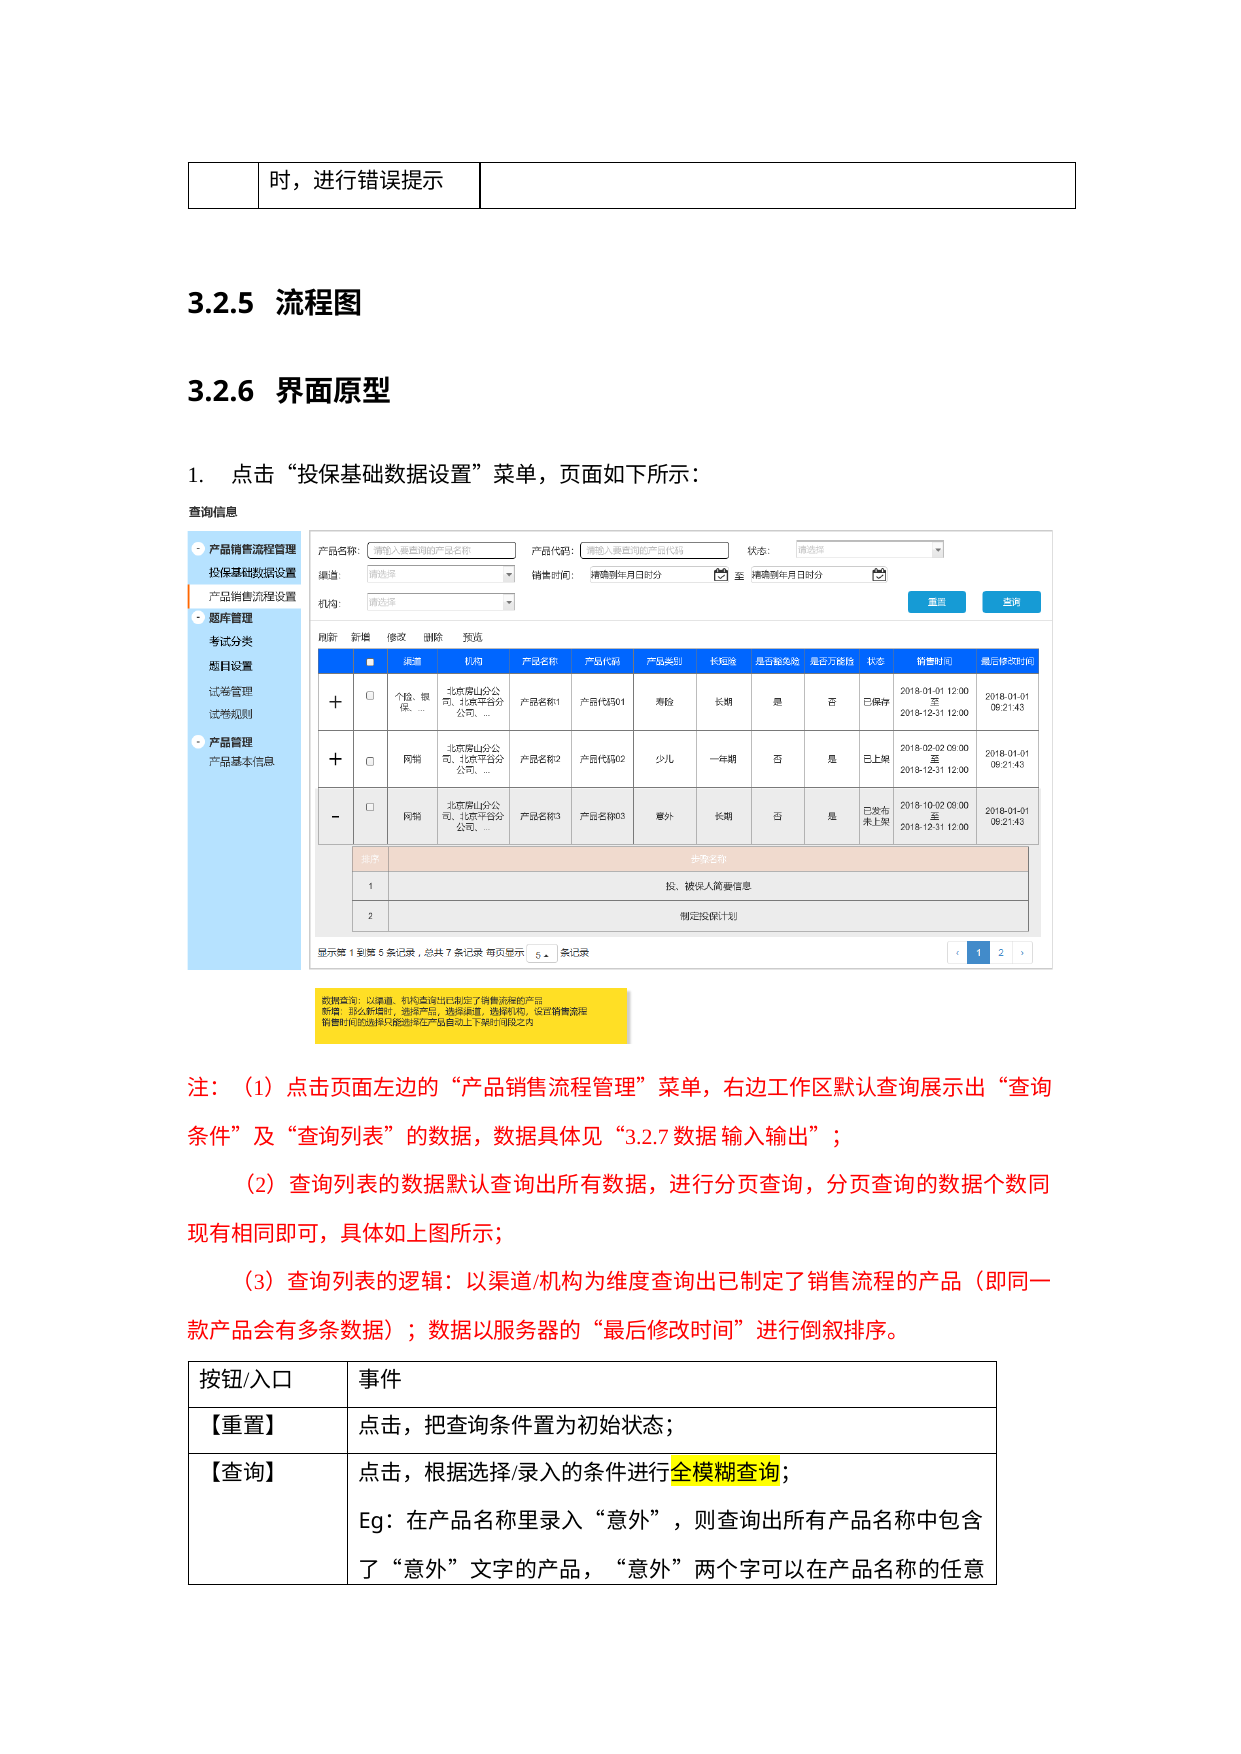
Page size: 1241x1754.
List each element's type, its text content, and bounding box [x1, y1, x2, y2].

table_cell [481, 163, 1075, 208]
text （2）查询列表的数据默认查询出所有数据，进行分页查询，分页查询的数据个数同现有相同即可，具体如上图所示； [187, 1167, 1053, 1248]
table_cell 点击，把查询条件置为初始状态； [348, 1408, 996, 1453]
table_cell 【查询】 [189, 1454, 347, 1584]
picture [187, 504, 1053, 1044]
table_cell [348, 1454, 996, 1584]
list 点击“投保基础数据设置”菜单，页面如下所示： [187, 456, 1053, 489]
text 注：（1）点击页面左边的“产品销售流程管理”菜单，右边工作区默认查询展示出“查询条件”及“查询列表”的数据，数据具体见“3.2.7数据 输入输出”； [187, 1070, 1053, 1151]
table_cell [189, 163, 258, 208]
table_header 按钮/入口 [189, 1362, 347, 1407]
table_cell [259, 163, 479, 208]
subtitle 界面原型 [187, 368, 1053, 410]
subtitle 流程图 [187, 279, 1053, 322]
text （3）查询列表的逻辑：以渠道/机构为维度查询出已制定了销售流程的产品（即同一款产品会有多条数据）；数据以服务器的“最后修改时间”进行倒叙排序。 [187, 1264, 1053, 1345]
table_header 事件 [348, 1362, 996, 1407]
table_cell 【重置】 [189, 1408, 347, 1453]
